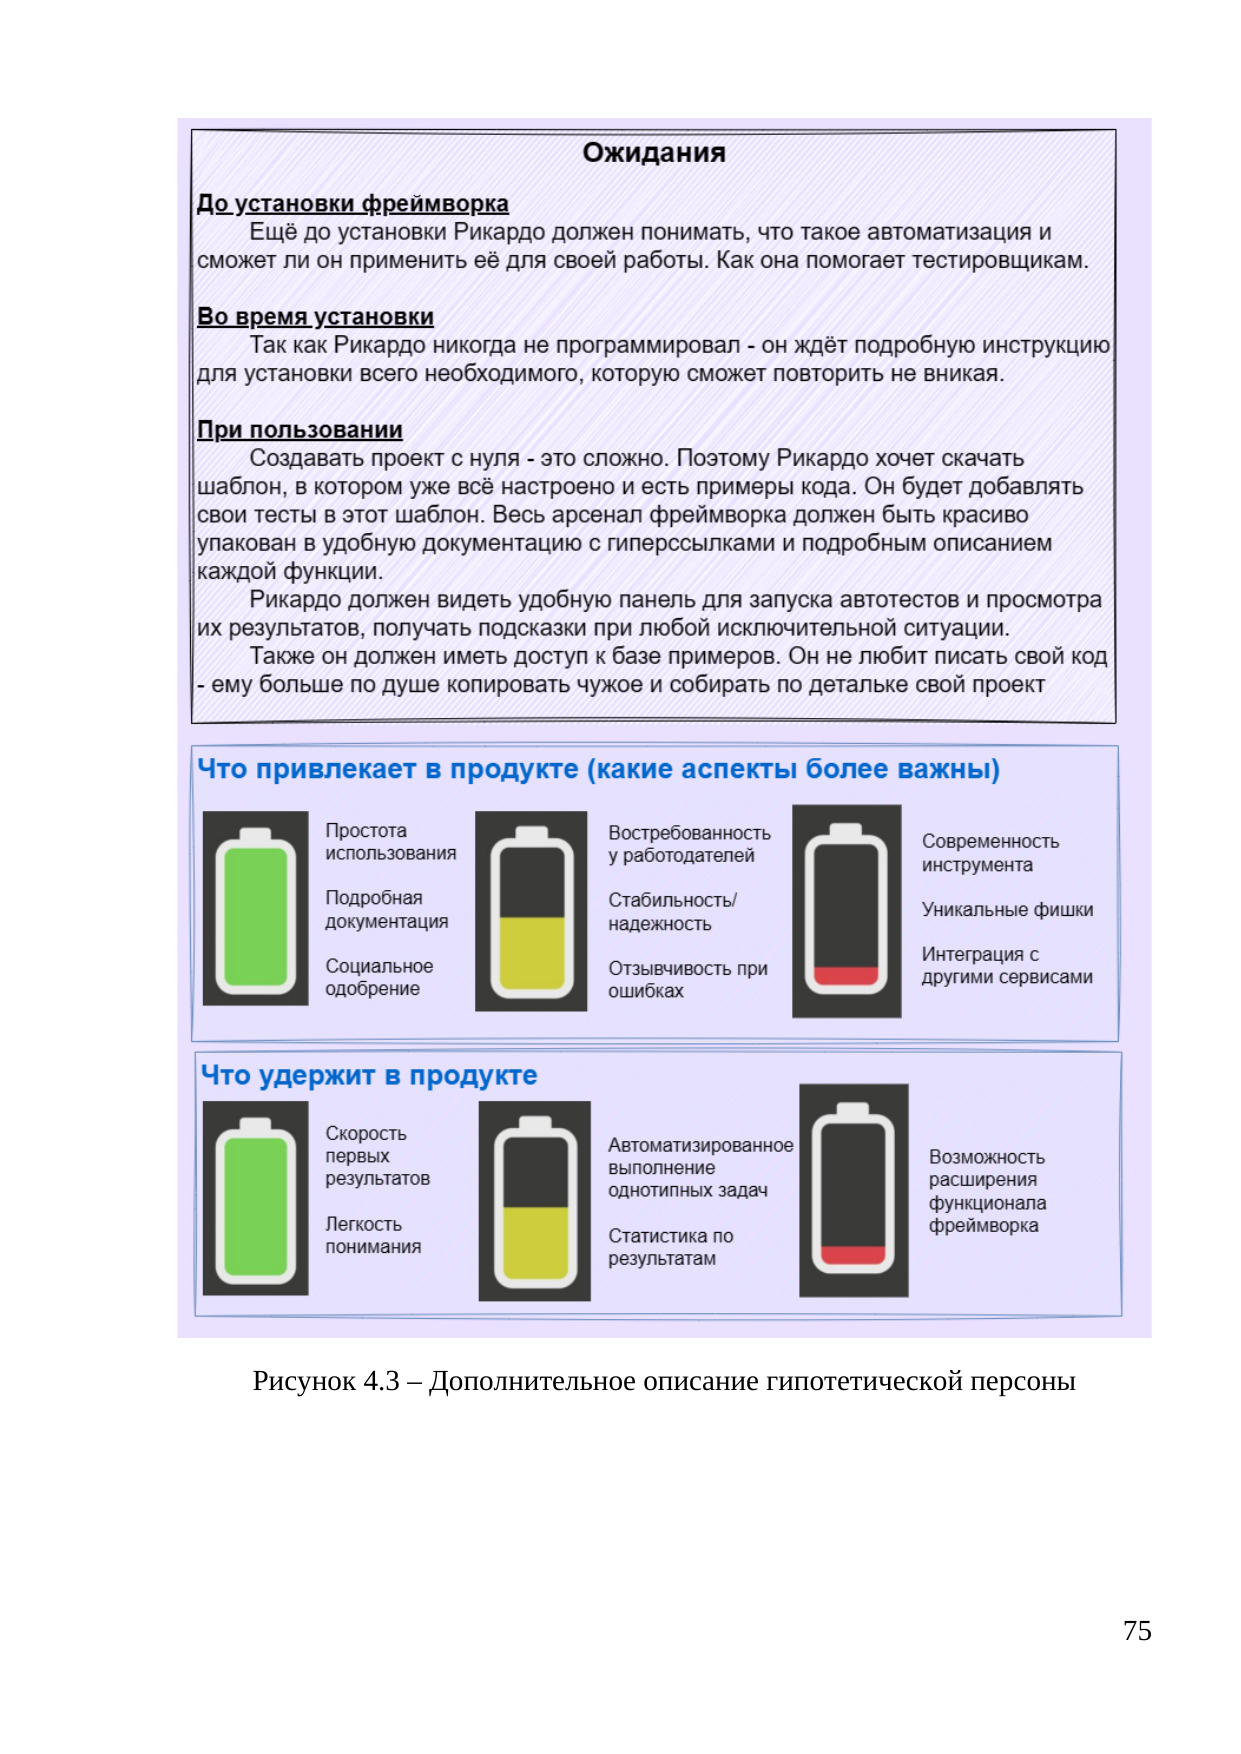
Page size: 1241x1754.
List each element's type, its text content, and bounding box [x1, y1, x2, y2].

picture [177, 118, 1152, 1338]
text Рисунок 4.3 – Дополнительное описание гипотетической персоны [177, 1363, 1152, 1397]
